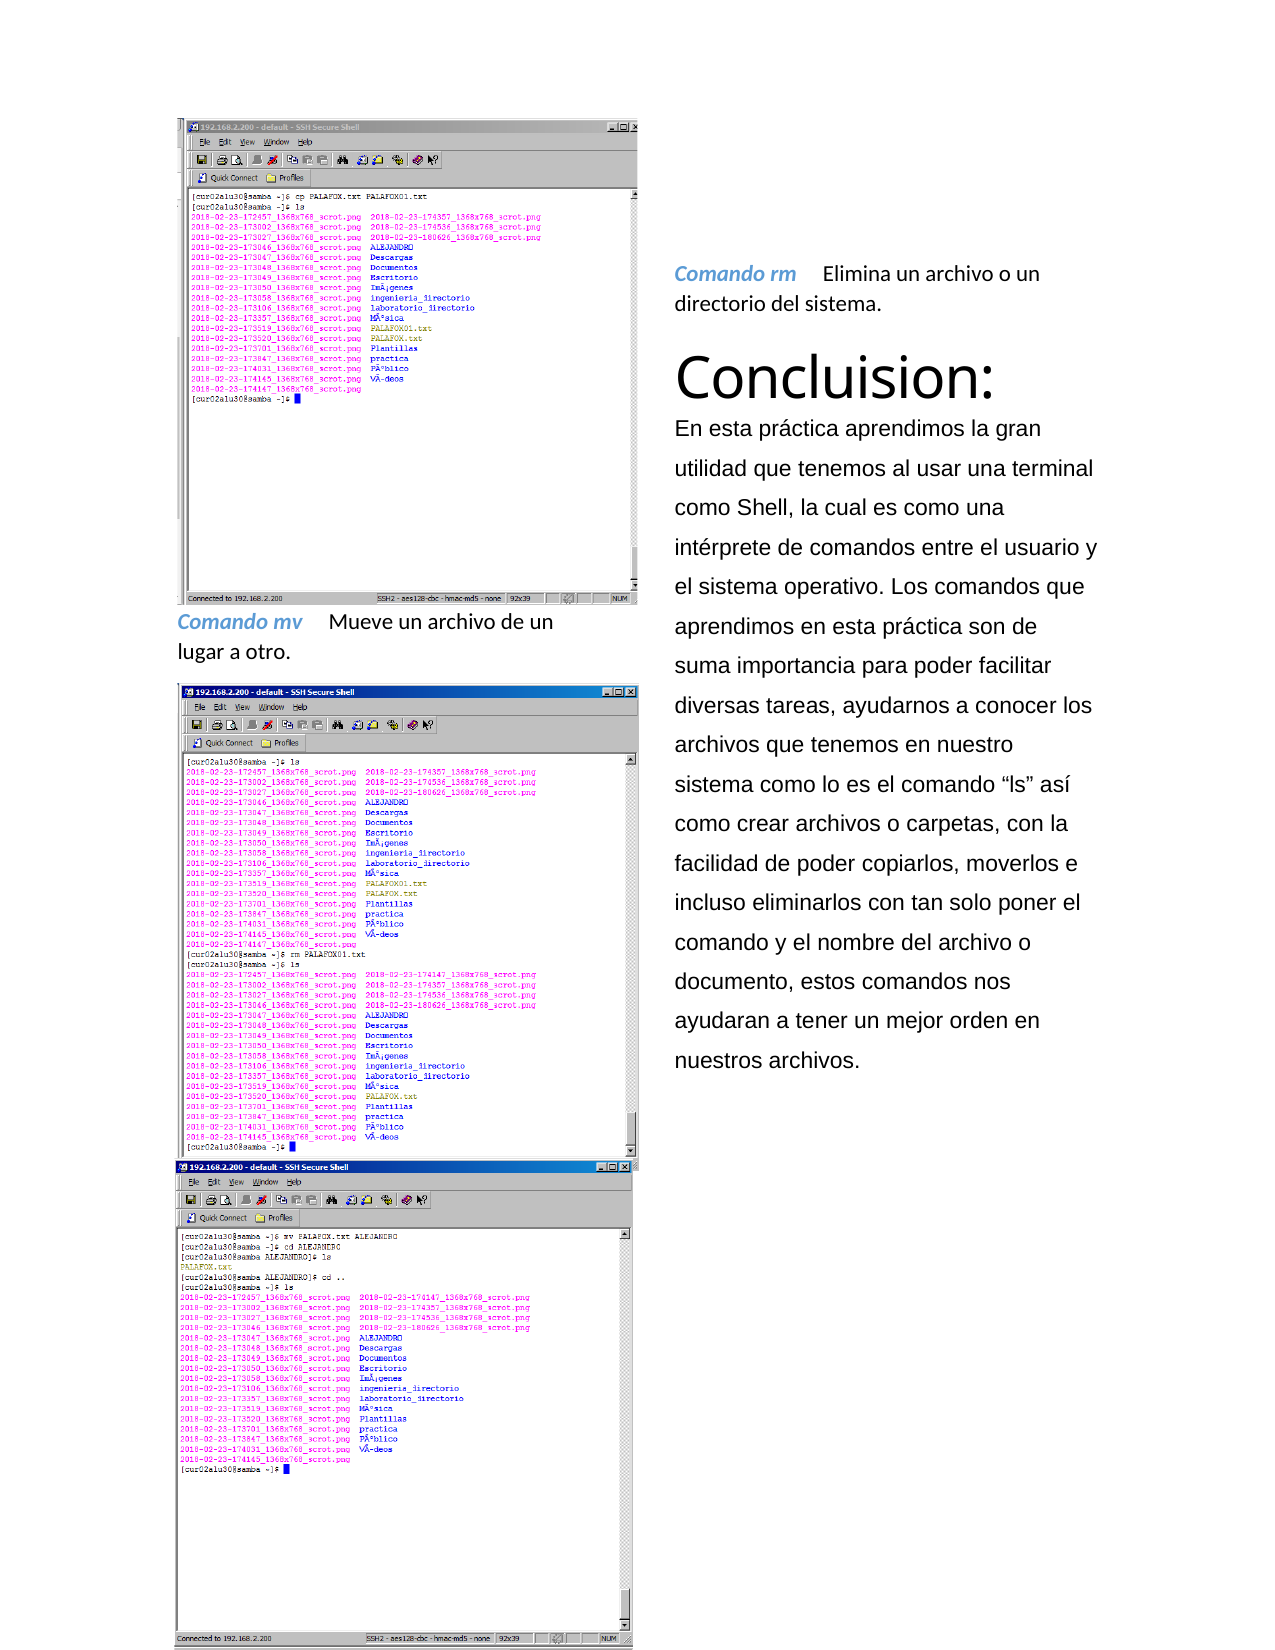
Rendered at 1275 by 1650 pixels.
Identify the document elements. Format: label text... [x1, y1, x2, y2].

text Comando mv Mueve un archivo de un lugar a otro. [177, 605, 601, 665]
picture [177, 118, 638, 605]
title Concluision: [674, 336, 1098, 415]
text En esta práctica aprendimos la gran utilidad que tenemos al usar una terminal como Shell, la cual es como una intérprete de comandos entre el usuario y el sistema operativo. Los comandos que aprendimos en esta práctica son de suma importancia para poder facilitar diversas tareas, ayudarnos a conocer los archivos que tenemos en nuestro sistema como lo es el comando “ls” así como crear archivos o carpetas, con la facilidad de poder copiarlos, moverlos e incluso eliminarlos con tan solo poner el comando y el nombre del archivo o documento, estos comandos nos ayudaran a tener un mejor orden en nuestros archivos. [674, 415, 1098, 1073]
text Comando rm Elimina un archivo o un directorio del sistema. [674, 259, 1098, 317]
picture [174, 683, 639, 1650]
